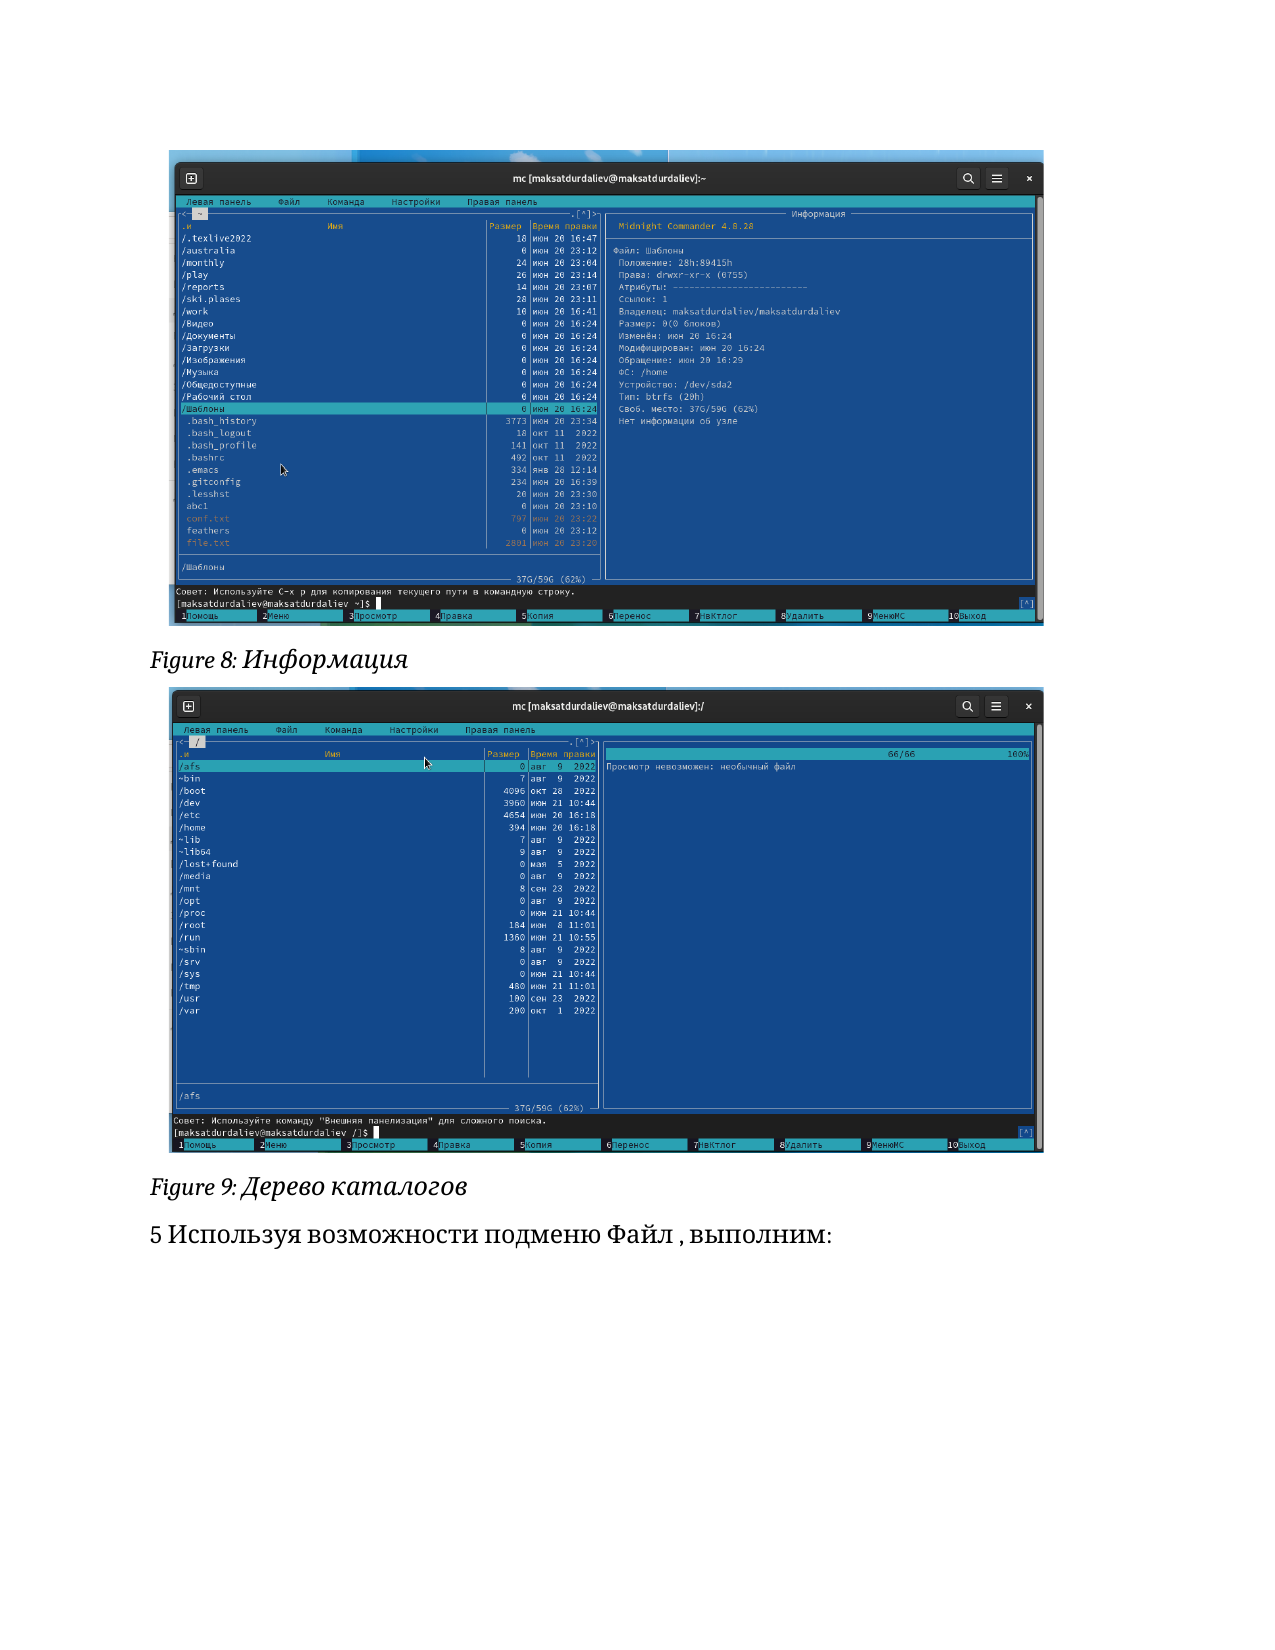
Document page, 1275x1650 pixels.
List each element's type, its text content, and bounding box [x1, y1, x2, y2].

picture [168, 150, 1044, 626]
text Figure 8: Информация [150, 646, 1125, 675]
text Figure 9: Дерево каталогов [150, 1173, 1125, 1202]
text 5 Используя возможности подменю Файл , выполним: [150, 1221, 1125, 1249]
picture [168, 687, 1044, 1153]
